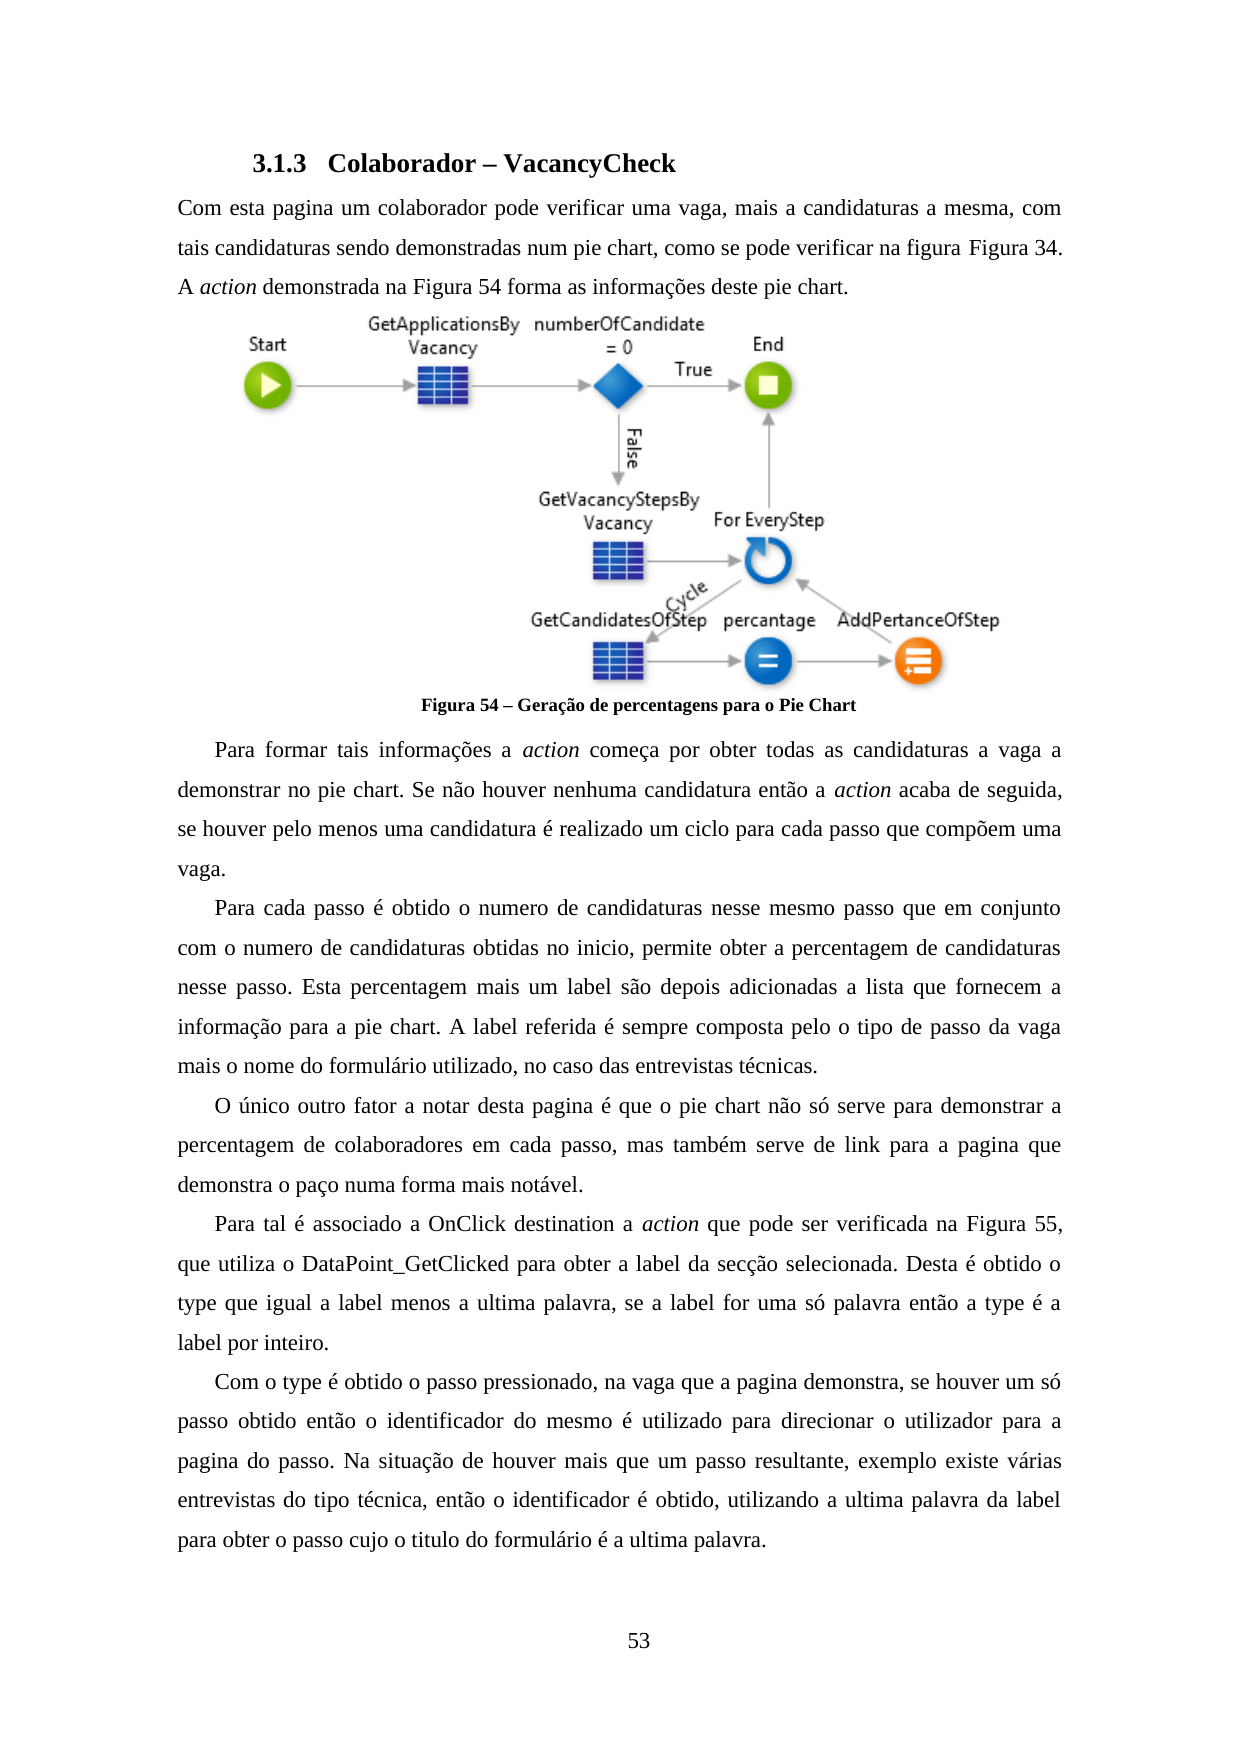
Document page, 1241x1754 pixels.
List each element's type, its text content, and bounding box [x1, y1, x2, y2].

text Figura 54 – Geração de percentagens para o Pie Chart [177, 694, 1063, 716]
text Para tal é associado a OnClick destination a action que pode ser verificada na Figura 55, que utiliza o DataPoint_GetClicked para obter a label da secção selecionada. Desta é obtido o type que igual a label menos a ultima palavra, se a label for uma só palavra então a type é a label por inteiro. [177, 1210, 1063, 1355]
picture [232, 312, 1008, 694]
text Com o type é obtido o passo pressionado, na vaga que a pagina demonstra, se houver um só passo obtido então o identificador do mesmo é utilizado para direcionar o utilizador para a pagina do passo. Na situação de houver mais que um passo resultante, exemplo existe várias entrevistas do tipo técnica, então o identificador é obtido, utilizando a ultima palavra da label para obter o passo cujo o titulo do formulário é a ultima palavra. [177, 1368, 1063, 1552]
text Para cada passo é obtido o numero de candidaturas nesse mesmo passo que em conjunto com o numero de candidaturas obtidas no inicio, permite obter a percentagem de candidaturas nesse passo. Esta percentagem mais um label são depois adicionadas a lista que fornecem a informação para a pie chart. A label referida é sempre composta pelo o tipo de passo da vaga mais o nome do formulário utilizado, no caso das entrevistas técnicas. [177, 894, 1063, 1078]
list Colaborador – VacancyCheck [252, 148, 1063, 179]
text O único outro fator a notar desta pagina é que o pie chart não só serve para demonstrar a percentagem de colaboradores em cada passo, mas também serve de link para a pagina que demonstra o paço numa forma mais notável. [177, 1092, 1063, 1197]
text Com esta pagina um colaborador pode verificar uma vaga, mais a candidaturas a mesma, com tais candidaturas sendo demonstradas num pie chart, como se pode verificar na figura Figura 34. A action demonstrada na Figura 54 forma as informações deste pie chart. [177, 194, 1063, 299]
text Para formar tais informações a action começa por obter todas as candidaturas a vaga a demonstrar no pie chart. Se não houver nenhuma candidatura então a action acaba de seguida, se houver pelo menos uma candidatura é realizado um ciclo para cada passo que compõem uma vaga. [177, 736, 1063, 881]
